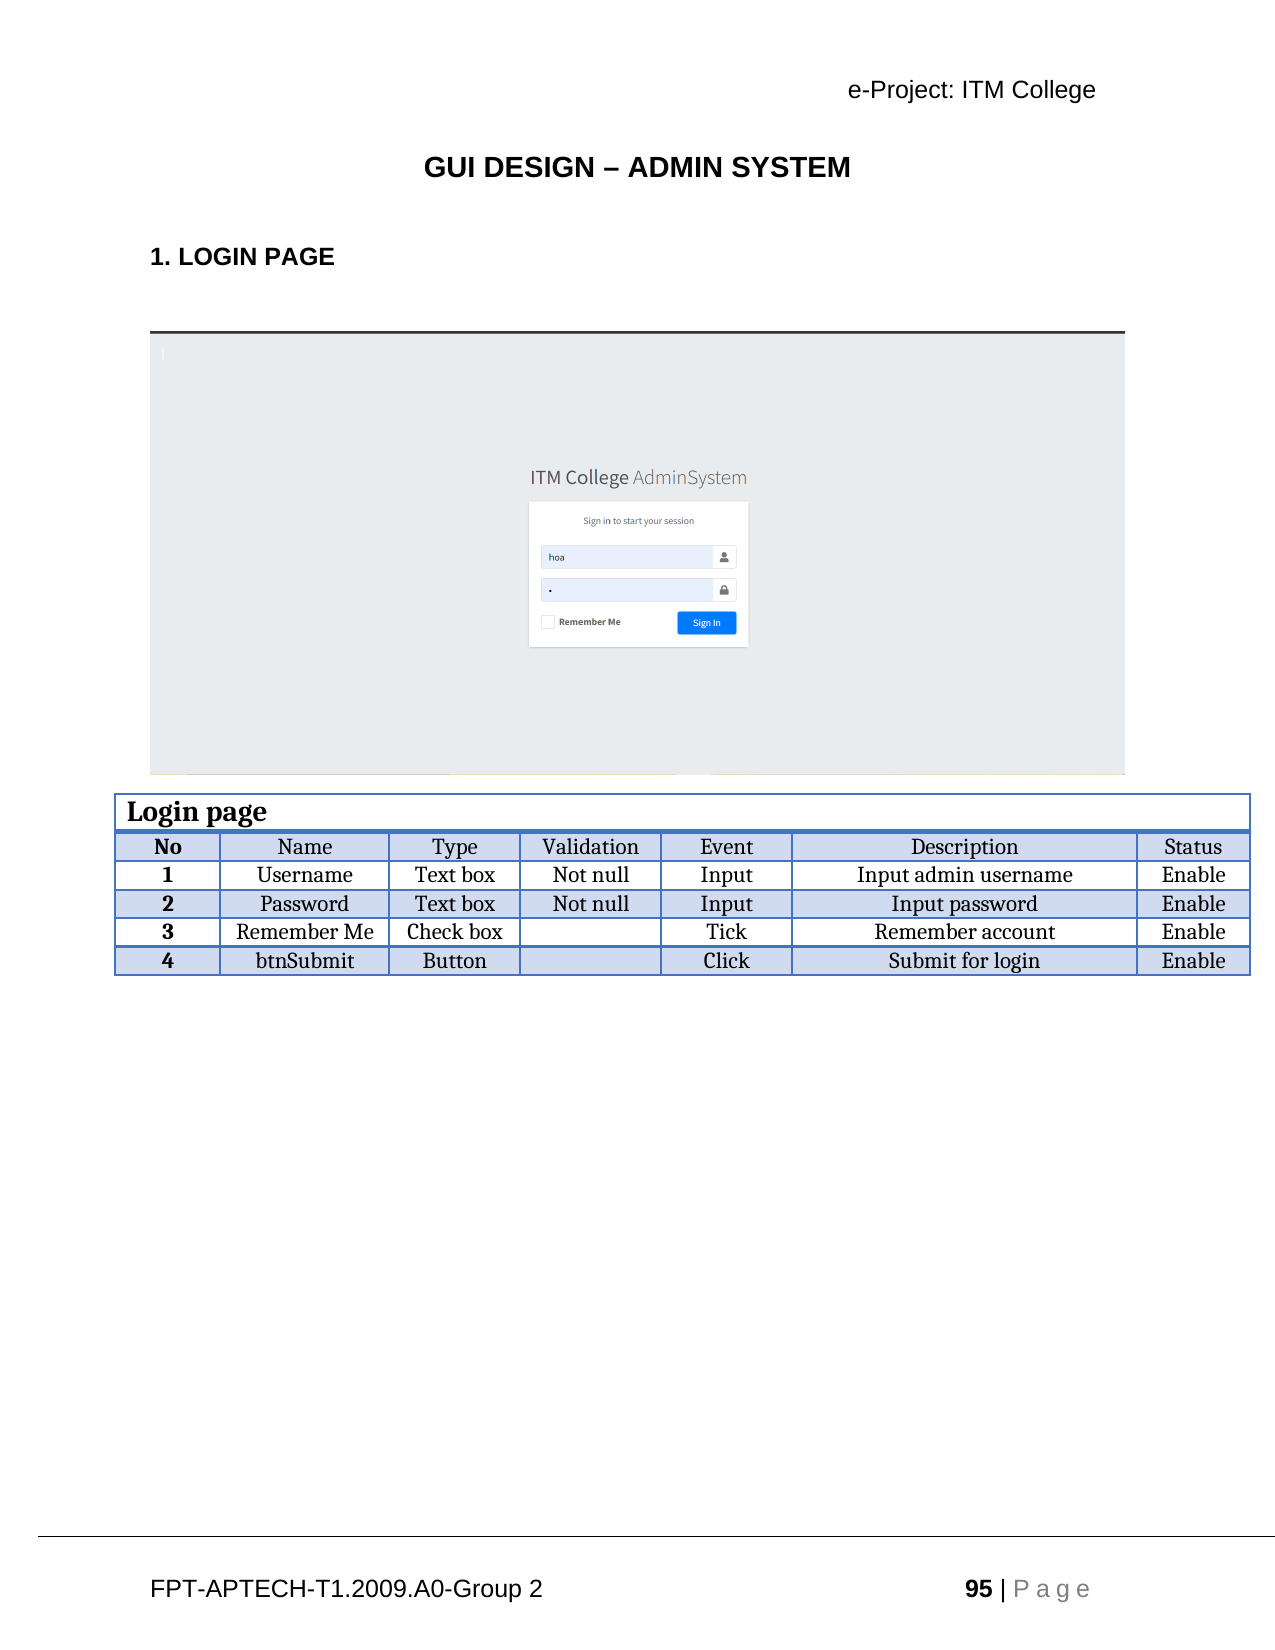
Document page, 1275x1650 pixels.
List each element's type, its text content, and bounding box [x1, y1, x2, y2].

table_cell Remember Me [221, 919, 388, 945]
table_cell Username [221, 862, 388, 888]
table_cell Enable [1138, 919, 1249, 945]
table_cell Enable [1138, 948, 1249, 974]
table_cell Type [390, 834, 519, 860]
table_cell Check box [390, 919, 519, 945]
table_cell Enable [1138, 862, 1249, 888]
table_cell [521, 948, 660, 974]
table_cell Not null [521, 862, 660, 888]
table_cell 1 [116, 862, 219, 888]
table_cell Input password [793, 891, 1136, 917]
table_cell btnSubmit [221, 948, 388, 974]
table_cell Name [221, 834, 388, 860]
table_cell 2 [116, 891, 219, 917]
table_cell 4 [116, 948, 219, 974]
table_cell Password [221, 891, 388, 917]
table_cell Not null [521, 891, 660, 917]
table_cell Description [793, 834, 1136, 860]
subtitle GUI DESIGN – ADMIN SYSTEM [150, 150, 1125, 183]
table_cell Status [1138, 834, 1249, 860]
table_cell Text box [390, 891, 519, 917]
table_cell [521, 919, 660, 945]
table_cell Text box [390, 862, 519, 888]
table_cell 3 [116, 919, 219, 945]
table_cell Click [662, 948, 791, 974]
table_cell Tick [662, 919, 791, 945]
picture [150, 331, 1125, 775]
table_cell Event [662, 834, 791, 860]
table_cell Input [662, 862, 791, 888]
table_header Login page [116, 795, 1249, 829]
table_cell Submit for login [793, 948, 1136, 974]
table_cell Button [390, 948, 519, 974]
table_cell Remember account [793, 919, 1136, 945]
table_cell No [116, 834, 219, 860]
table_cell Validation [521, 834, 660, 860]
table_cell Enable [1138, 891, 1249, 917]
subtitle LOGIN PAGE [150, 242, 1125, 271]
table_cell Input admin username [793, 862, 1136, 888]
table_cell Input [662, 891, 791, 917]
